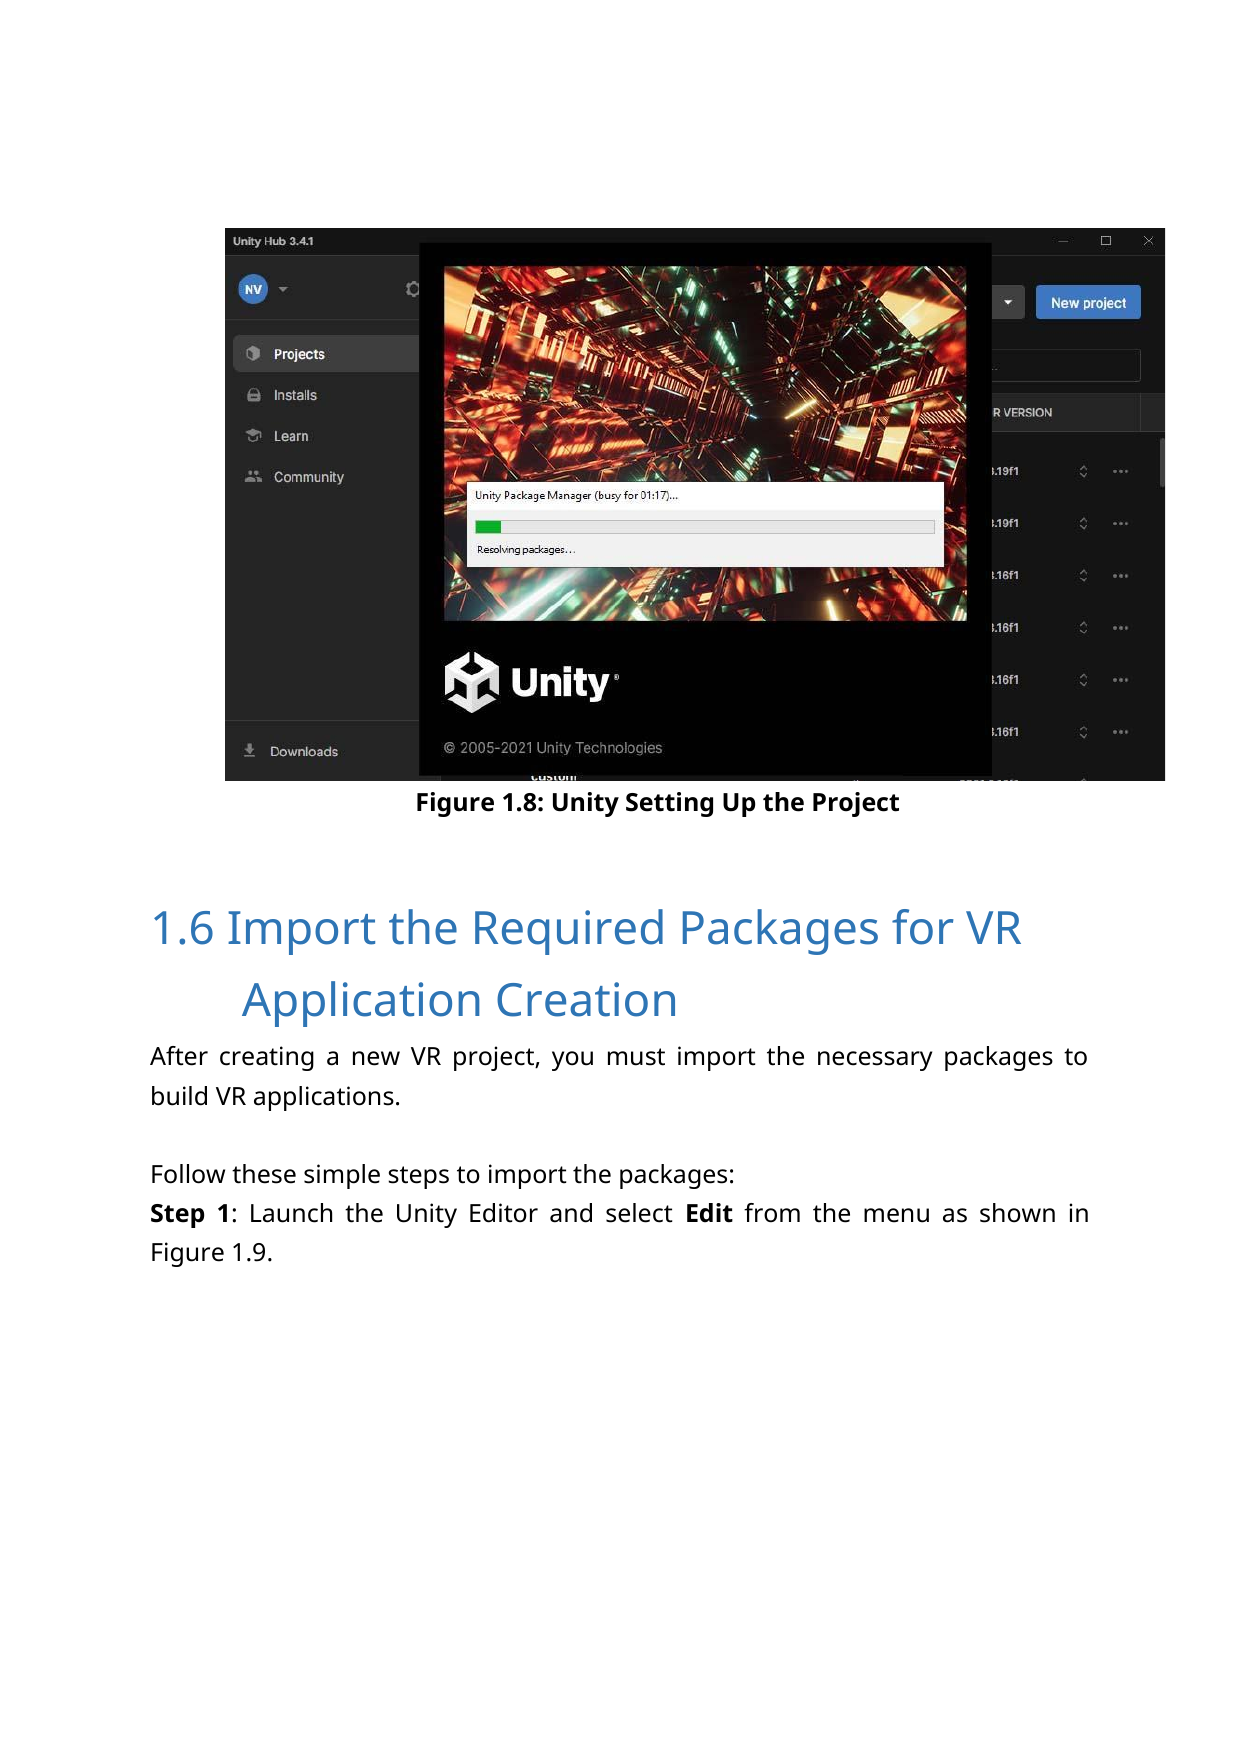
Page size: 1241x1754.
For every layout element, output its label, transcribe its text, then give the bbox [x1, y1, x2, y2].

text After creating a new VR project, you must import the necessary packages to build VR applications. [150, 1039, 1090, 1112]
text Step 1: Launch the Unity Editor and select Edit from the menu as shown in Figure 1.9. [150, 1196, 1090, 1269]
text Figure 1.8: Unity Setting Up the Project [225, 785, 1090, 819]
text Follow these simple steps to import the packages: [150, 1157, 1090, 1191]
text 1.6 Import the Required Packages for VR Application Creation [150, 896, 1090, 1030]
picture [225, 228, 1166, 781]
